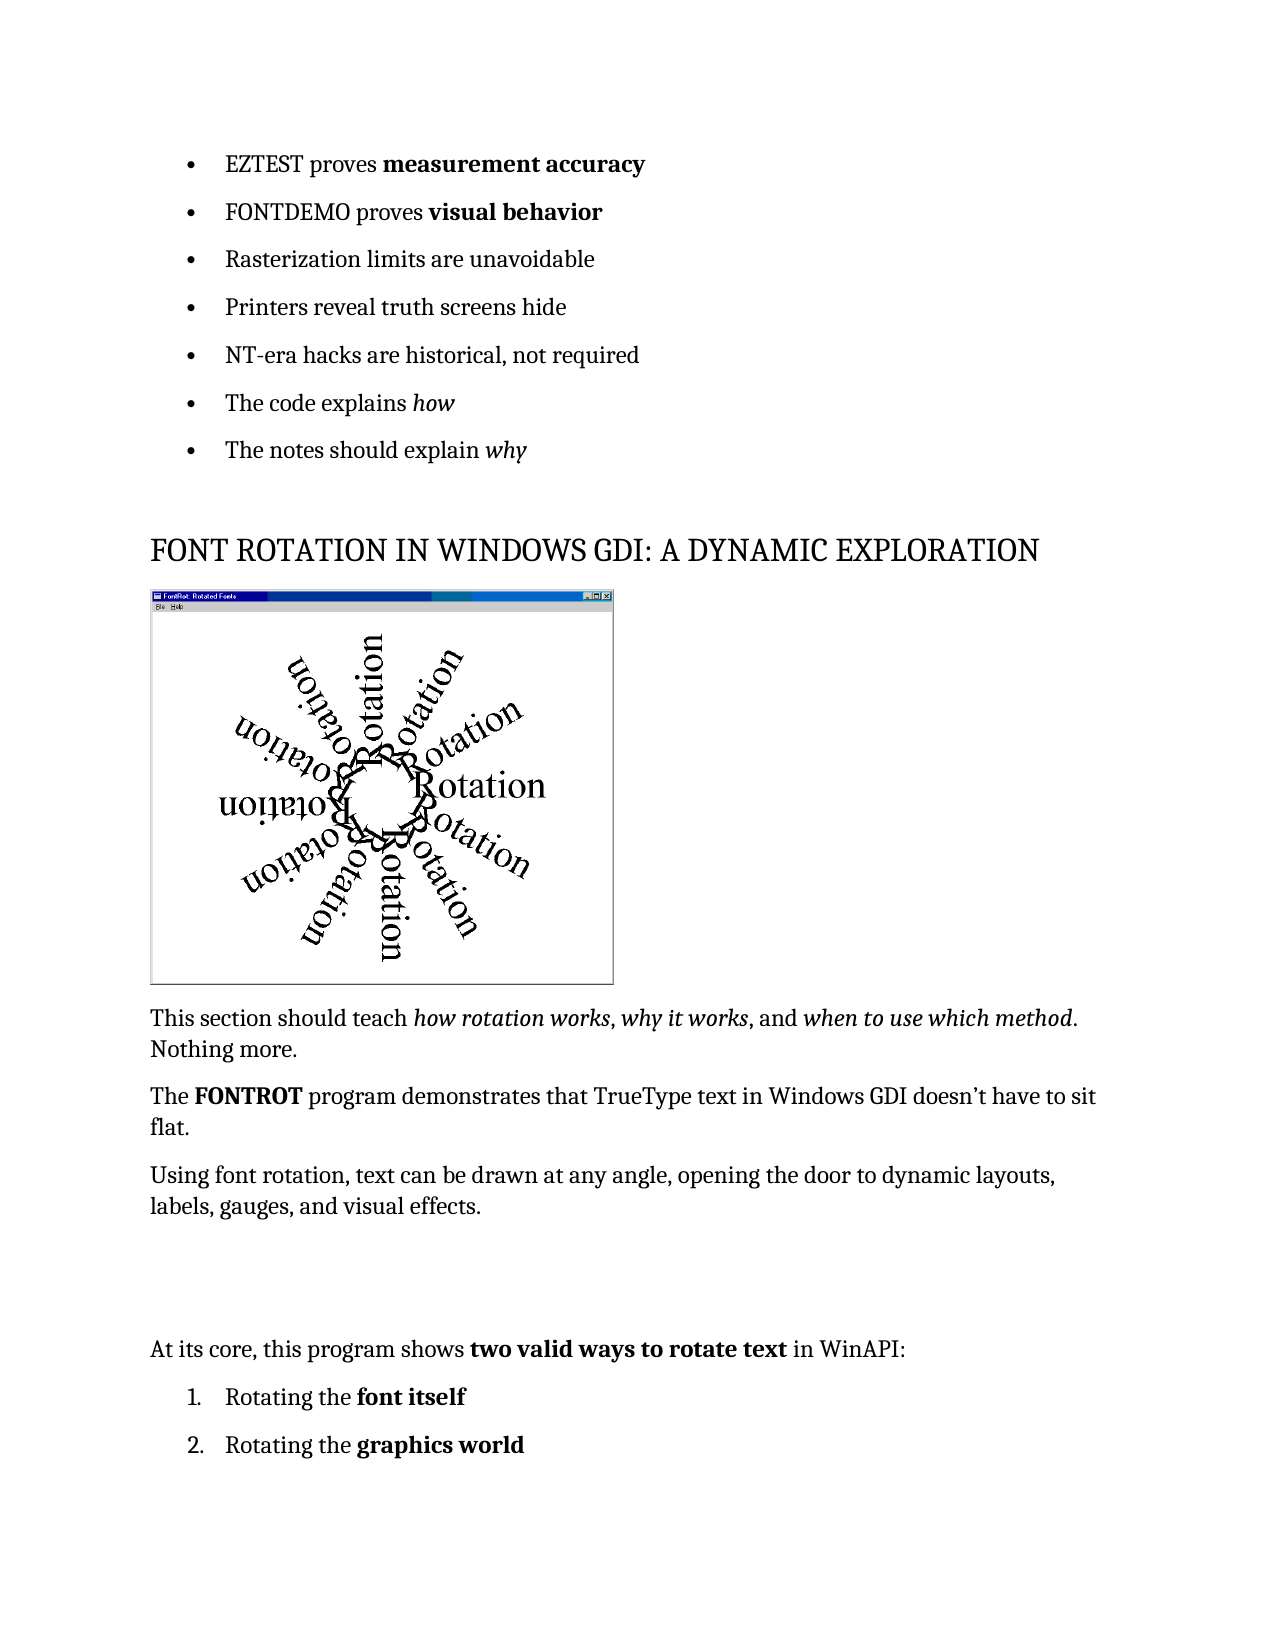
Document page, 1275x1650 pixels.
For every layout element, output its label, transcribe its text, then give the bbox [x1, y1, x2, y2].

list NT-era hacks are historical, not required [187, 341, 1125, 369]
text The FONTROT program demonstrates that TrueType text in Windows GDI doesn’t have to sit flat. [150, 1082, 1125, 1142]
picture [150, 589, 614, 985]
list The notes should explain why [187, 436, 1125, 465]
list Printers reveal truth screens hide [187, 293, 1125, 322]
text Using font rotation, text can be drawn at any angle, opening the door to dynamic layouts, labels, gauges, and visual effects. [150, 1161, 1125, 1221]
list Rotating the font itself [187, 1383, 1125, 1412]
text FONT ROTATION IN WINDOWS GDI: A DYNAMIC EXPLORATION [150, 532, 1125, 570]
list EZTEST proves measurement accuracy [187, 150, 1125, 179]
list FONTDEMO proves visual behavior [187, 198, 1125, 226]
text This section should teach how rotation works, why it works, and when to use which method. Nothing more. [150, 1003, 1125, 1063]
list Rasterization limits are unavoidable [187, 245, 1125, 274]
text At its core, this program shows two valid ways to rotate text in WinAPI: [150, 1335, 1125, 1364]
list The code explains how [187, 388, 1125, 417]
list Rotating the graphics world [187, 1431, 1125, 1459]
